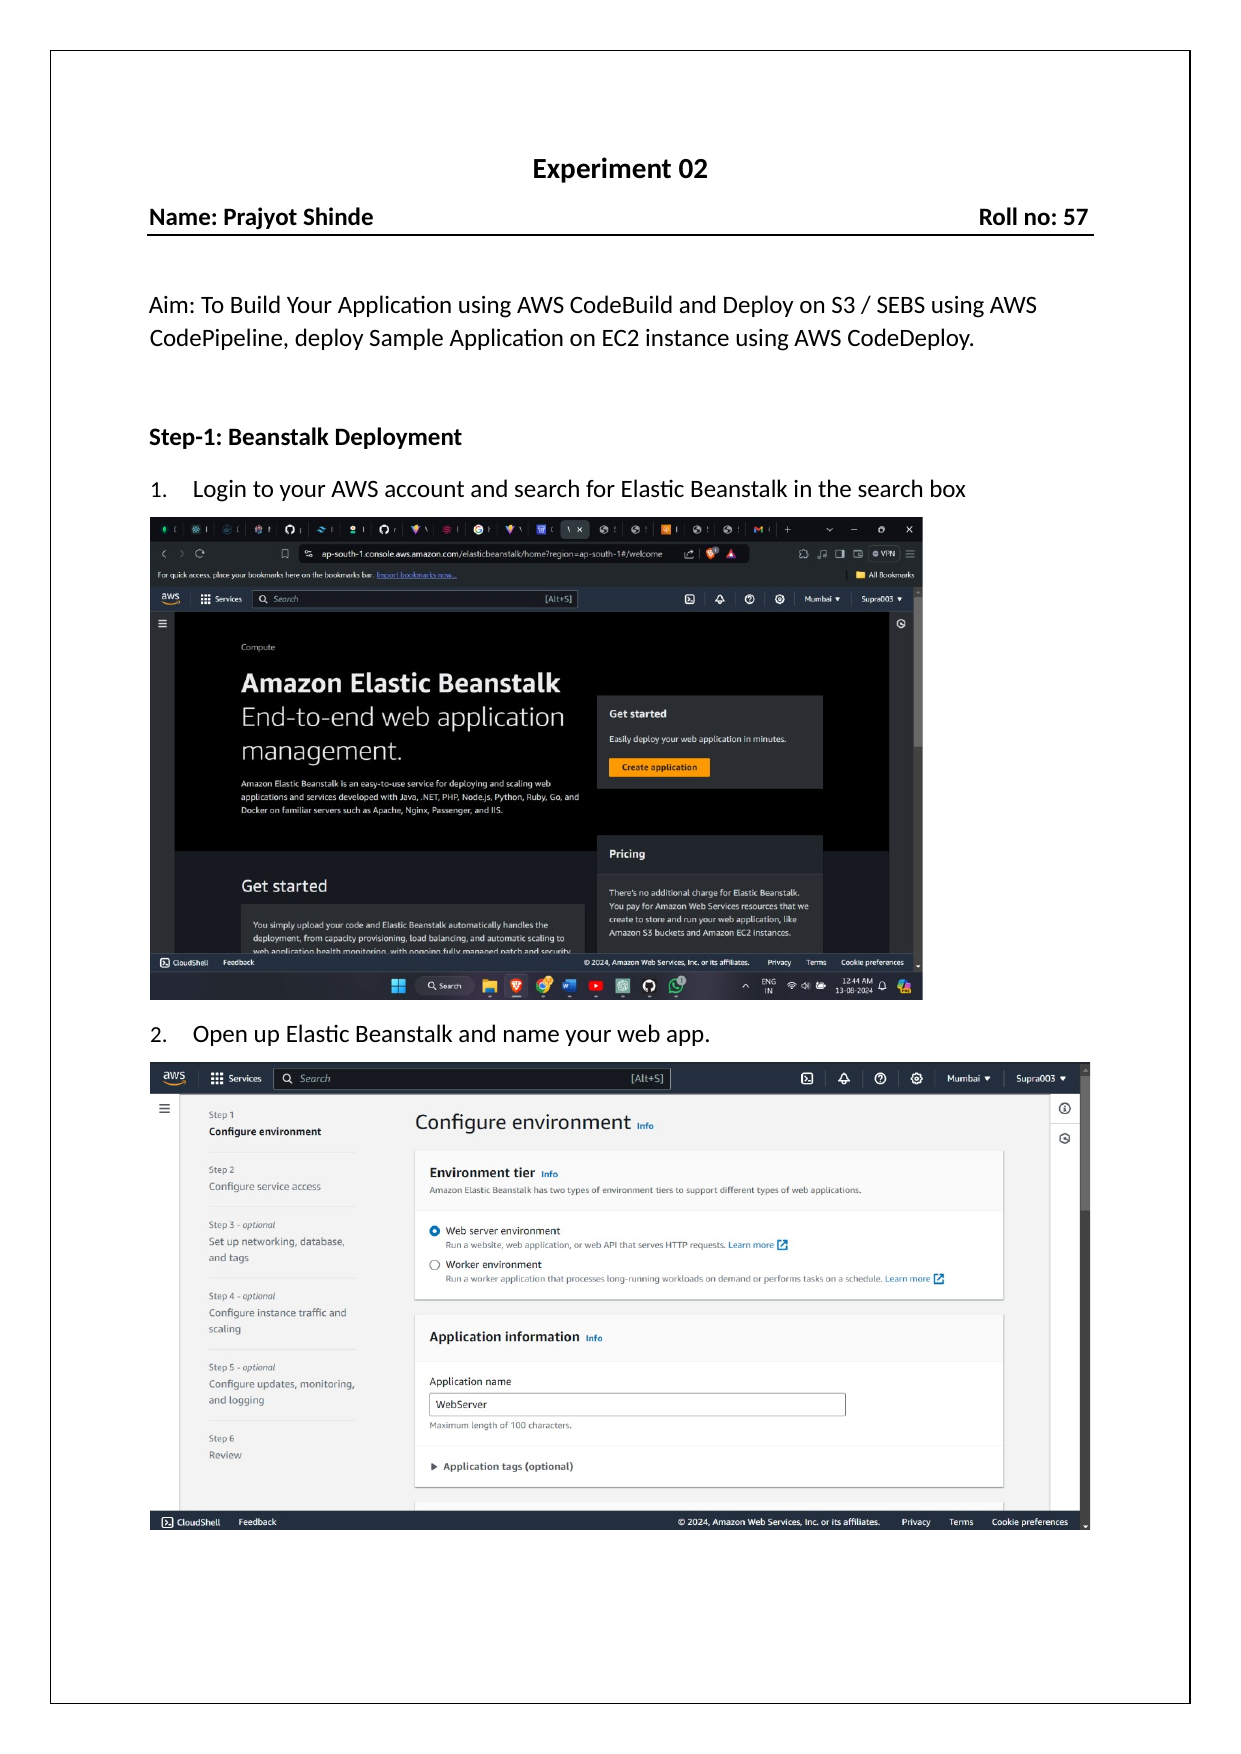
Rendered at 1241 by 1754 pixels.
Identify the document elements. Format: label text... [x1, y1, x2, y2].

subtitle Experiment 02 [150, 150, 1091, 186]
subtitle Step-1: Beanstalk Deployment [149, 421, 1096, 452]
subtitle Name: Prajyot Shinde Roll no: 57 [149, 201, 1096, 231]
list Open up Elastic Beanstalk and name your web app. [150, 1018, 1096, 1049]
text Aim: To Build Your Application using AWS CodeBuild and Deploy on S3 / SEBS using AWS CodePipeline, deploy Sample Application on EC2 instance using AWS CodeDeploy. [148, 289, 1096, 352]
list Login to your AWS account and search for Elastic Beanstalk in the search box [150, 473, 1096, 503]
picture [150, 517, 923, 1000]
picture [150, 1062, 1091, 1530]
